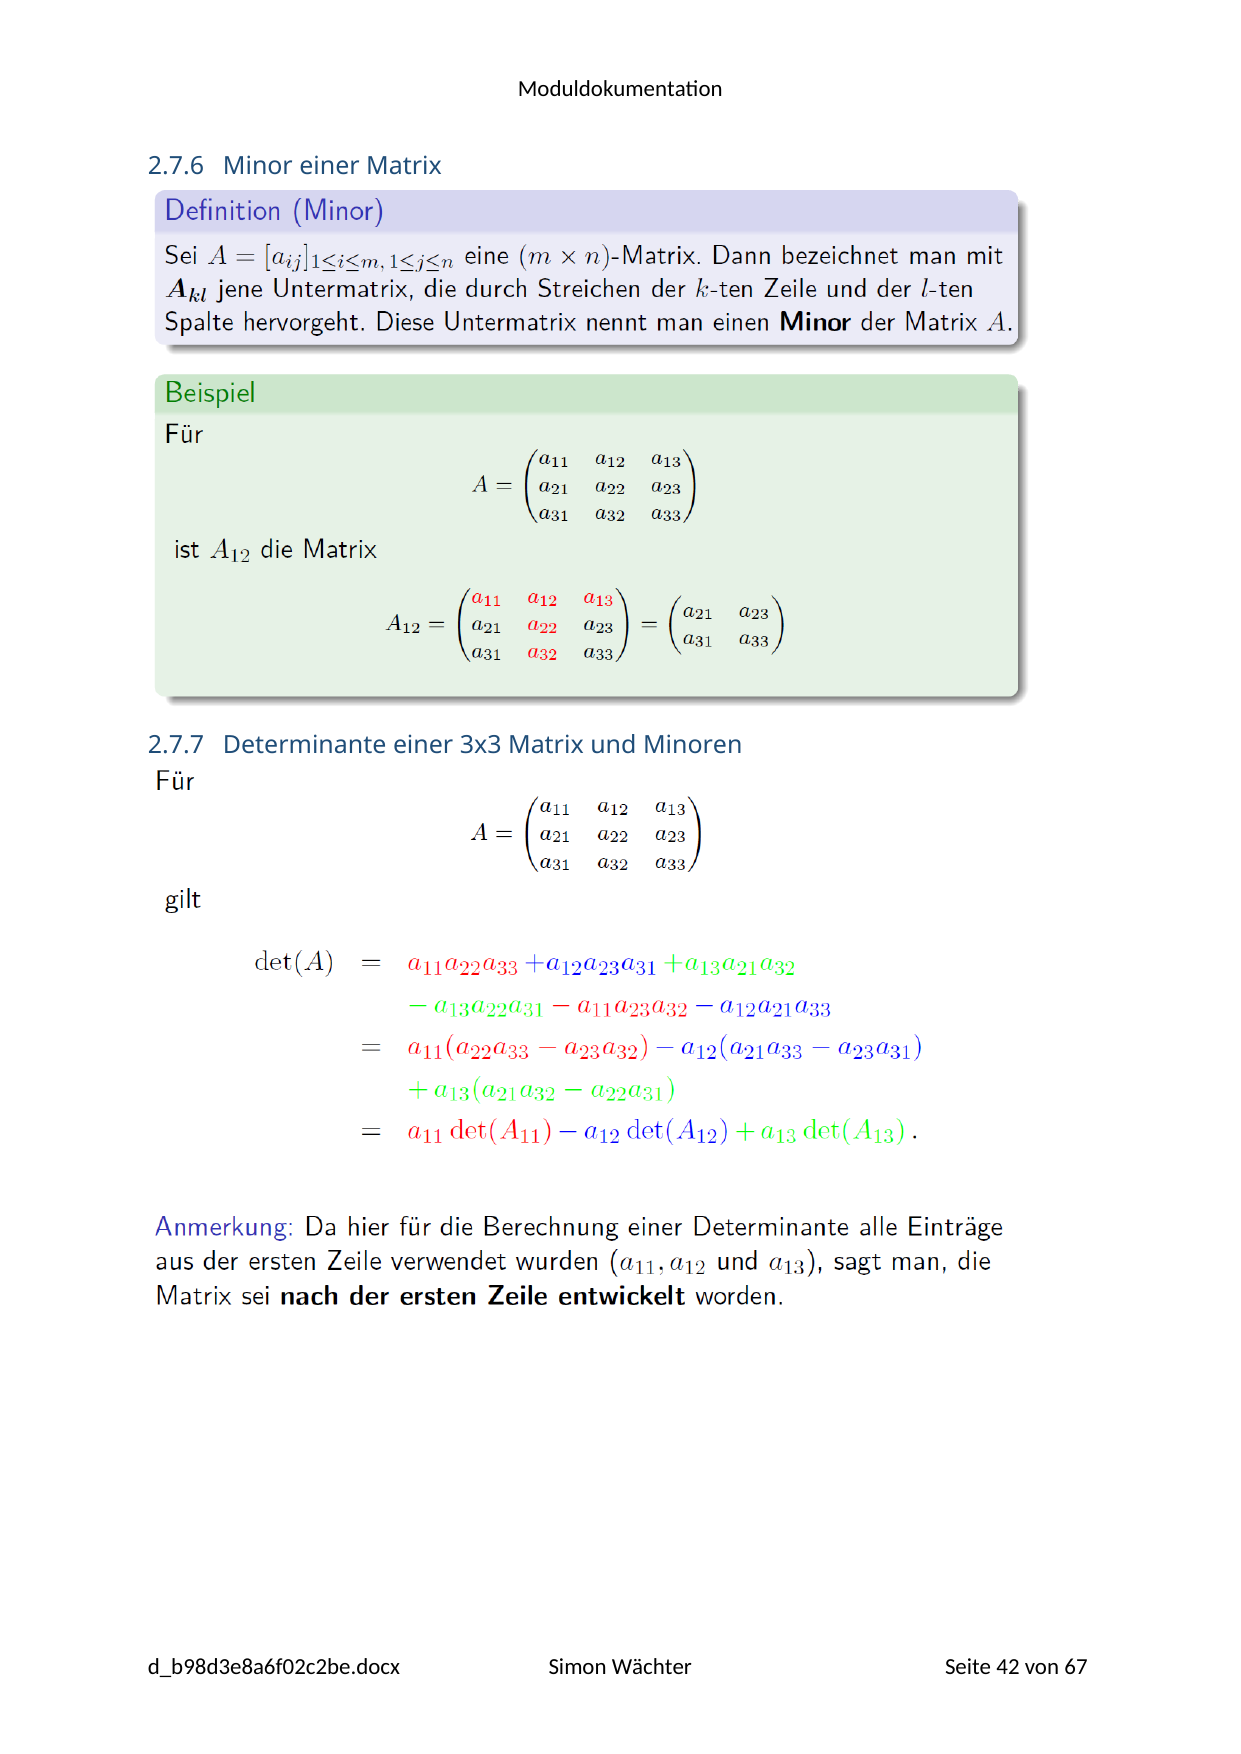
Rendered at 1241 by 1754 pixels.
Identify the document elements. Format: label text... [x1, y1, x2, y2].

subtitle Minor einer Matrix [148, 148, 1093, 182]
subtitle Determinante einer 3x3 Matrix und Minoren [148, 726, 1093, 760]
picture [147, 184, 1031, 708]
picture [147, 763, 1025, 1314]
